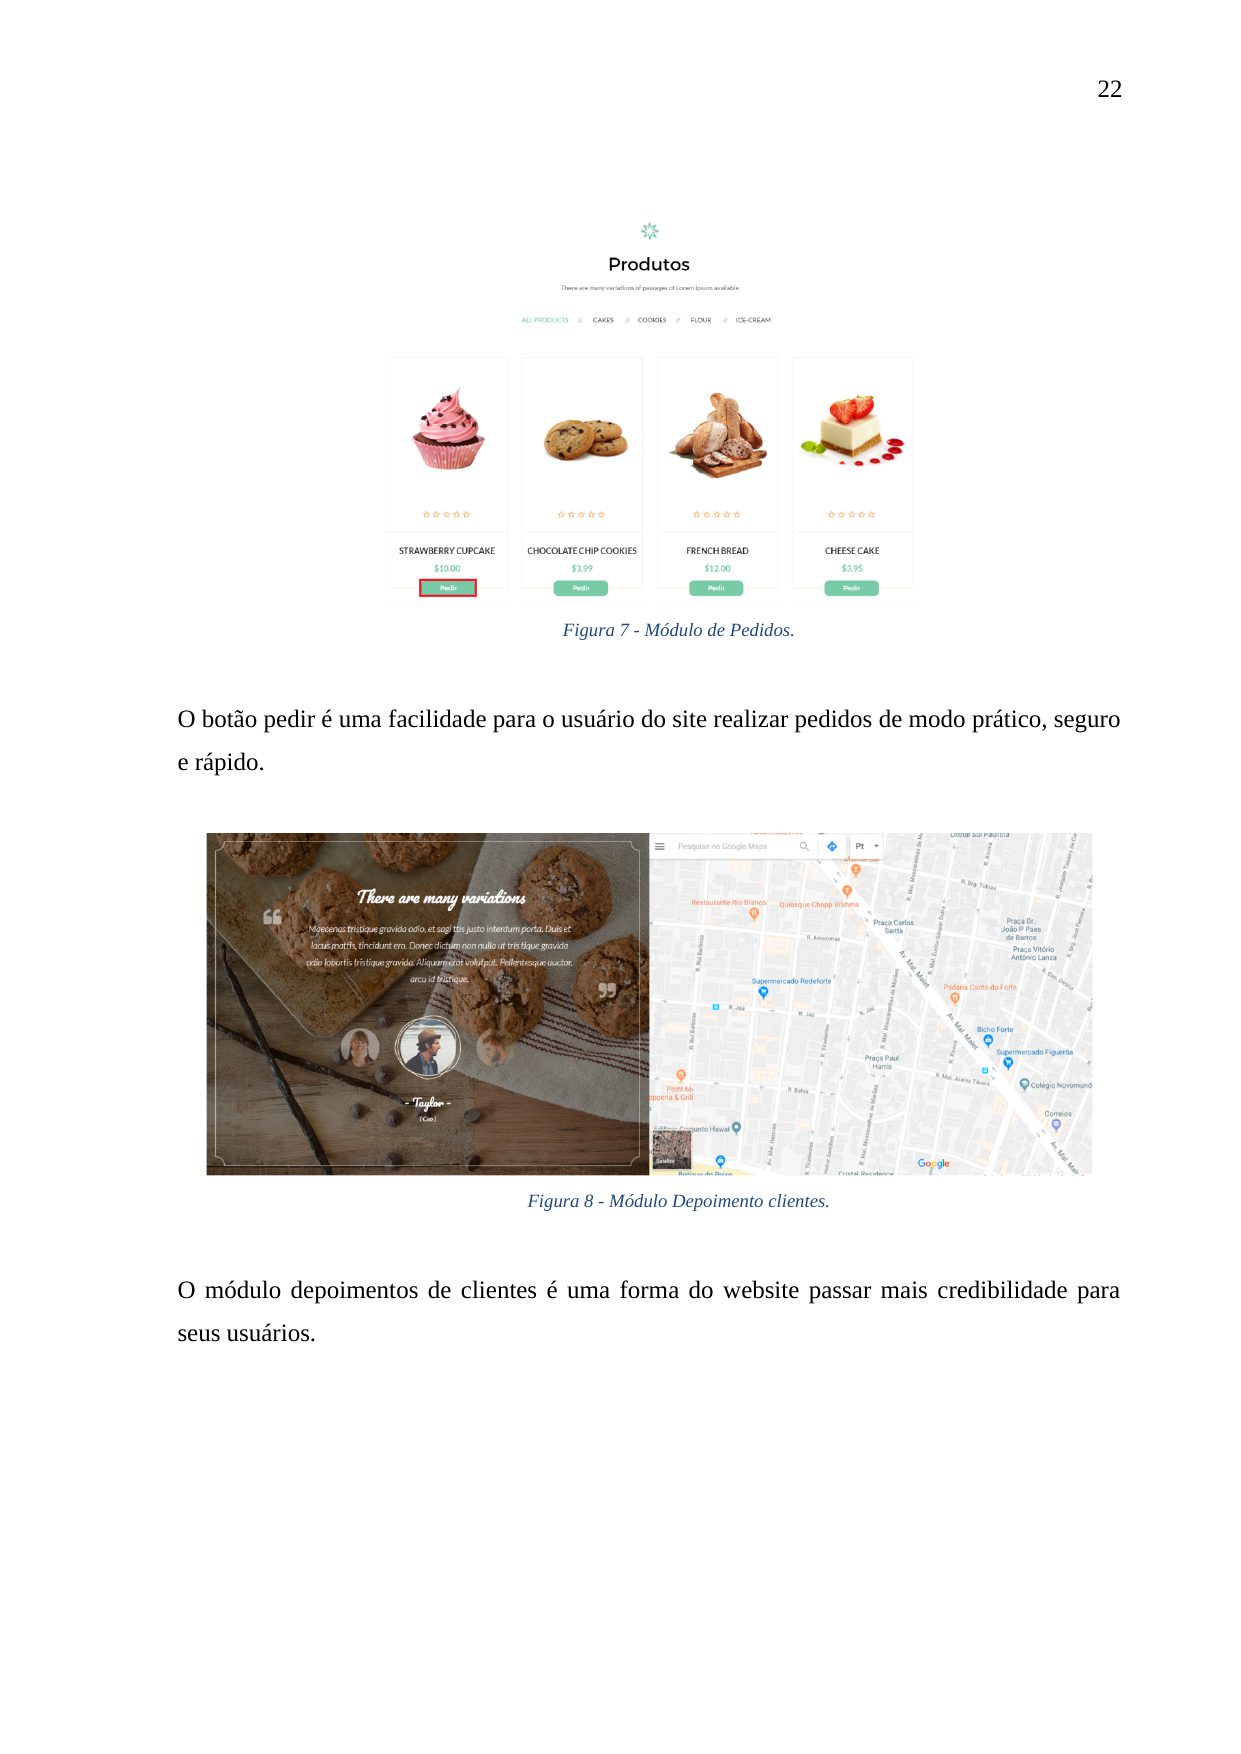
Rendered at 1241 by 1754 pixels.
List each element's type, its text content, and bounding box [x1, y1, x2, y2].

text O módulo depoimentos de clientes é uma forma do website passar mais credibilidade para seus usuários. [177, 1275, 1122, 1347]
picture [206, 833, 1093, 1176]
text Figura 8 - Módulo Depoimento clientes. [177, 1189, 1122, 1211]
text Figura 7 - Módulo de Pedidos. [177, 619, 1122, 640]
text O botão pedir é uma facilidade para o usuário do site realizar pedidos de modo prático, seguro e rápido. [177, 704, 1122, 776]
picture [206, 177, 1093, 605]
